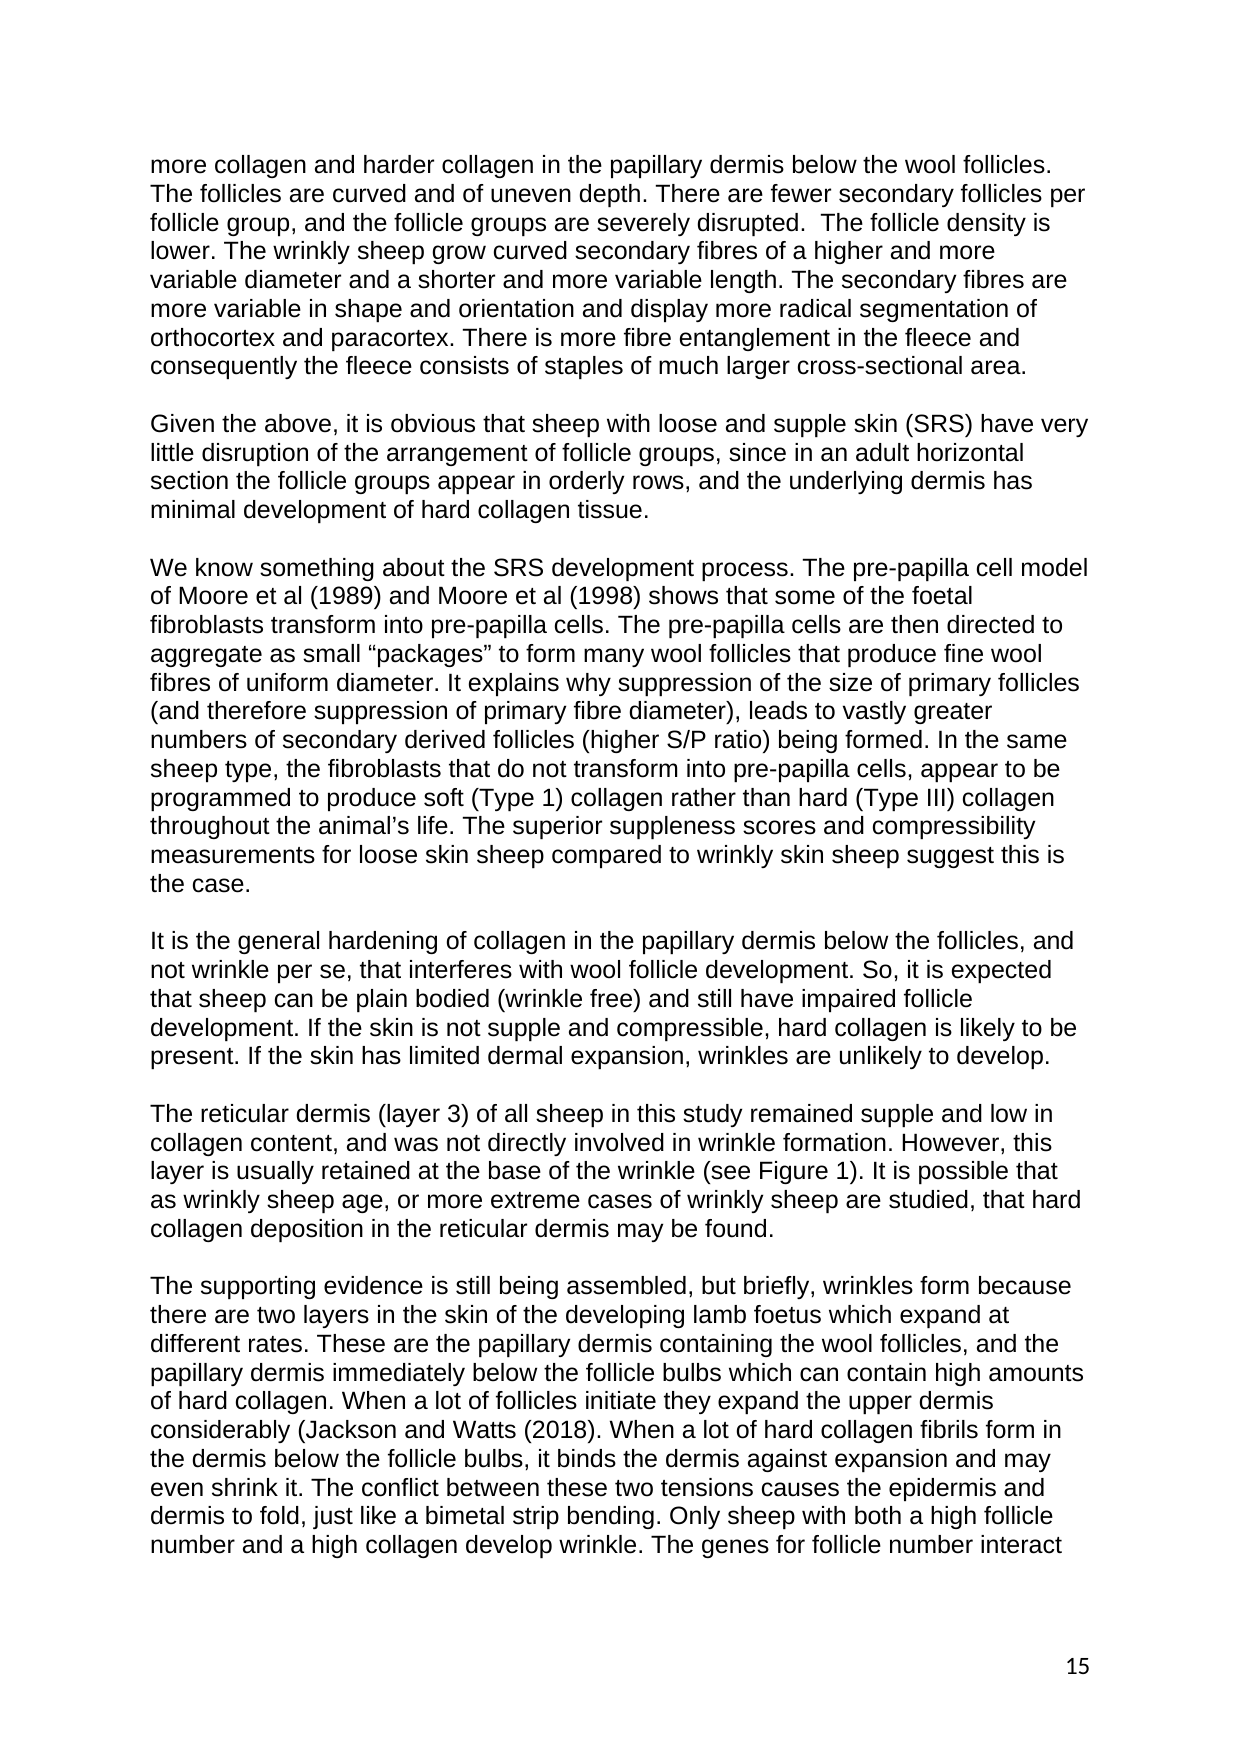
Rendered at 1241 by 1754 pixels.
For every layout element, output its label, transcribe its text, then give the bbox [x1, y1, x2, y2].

text We know something about the SRS development process. The pre-papilla cell model of Moore et al (1989) and Moore et al (1998) shows that some of the foetal fibroblasts transform into pre-papilla cells. The pre-papilla cells are then directed to aggregate as small “packages” to form many wool follicles that produce fine wool fibres of uniform diameter. It explains why suppression of the size of primary follicles (and therefore suppression of primary fibre diameter), leads to vastly greater numbers of secondary derived follicles (higher S/P ratio) being formed. In the same sheep type, the fibroblasts that do not transform into pre-papilla cells, appear to be programmed to produce soft (Type 1) collagen rather than hard (Type III) collagen throughout the animal’s life. The superior suppleness scores and compressibility measurements for loose skin sheep compared to wrinkly skin sheep suggest this is the case. [150, 552, 1090, 897]
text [150, 1271, 1090, 1559]
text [150, 150, 1090, 380]
text Given the above, it is obvious that sheep with loose and supple skin (SRS) have very little disruption of the arrangement of follicle groups, since in an adult horizontal section the follicle groups appear in orderly rows, and the underlying dermis has minimal development of hard collagen tissue. [150, 409, 1090, 524]
text The reticular dermis (layer 3) of all sheep in this study remained supple and low in collagen content, and was not directly involved in wrinkle formation. However, this layer is usually retained at the base of the wrinkle (see Figure 1). It is possible that as wrinkly sheep age, or more extreme cases of wrinkly sheep are studied, that hard collagen deposition in the reticular dermis may be found. [150, 1099, 1090, 1242]
text It is the general hardening of collagen in the papillary dermis below the follicles, and not wrinkle per se, that interferes with wool follicle development. So, it is expected that sheep can be plain bodied (wrinkle free) and still have impaired follicle development. If the skin is not supple and compressible, hard collagen is likely to be present. If the skin has limited dermal expansion, wrinkles are unlikely to develop. [150, 926, 1090, 1070]
